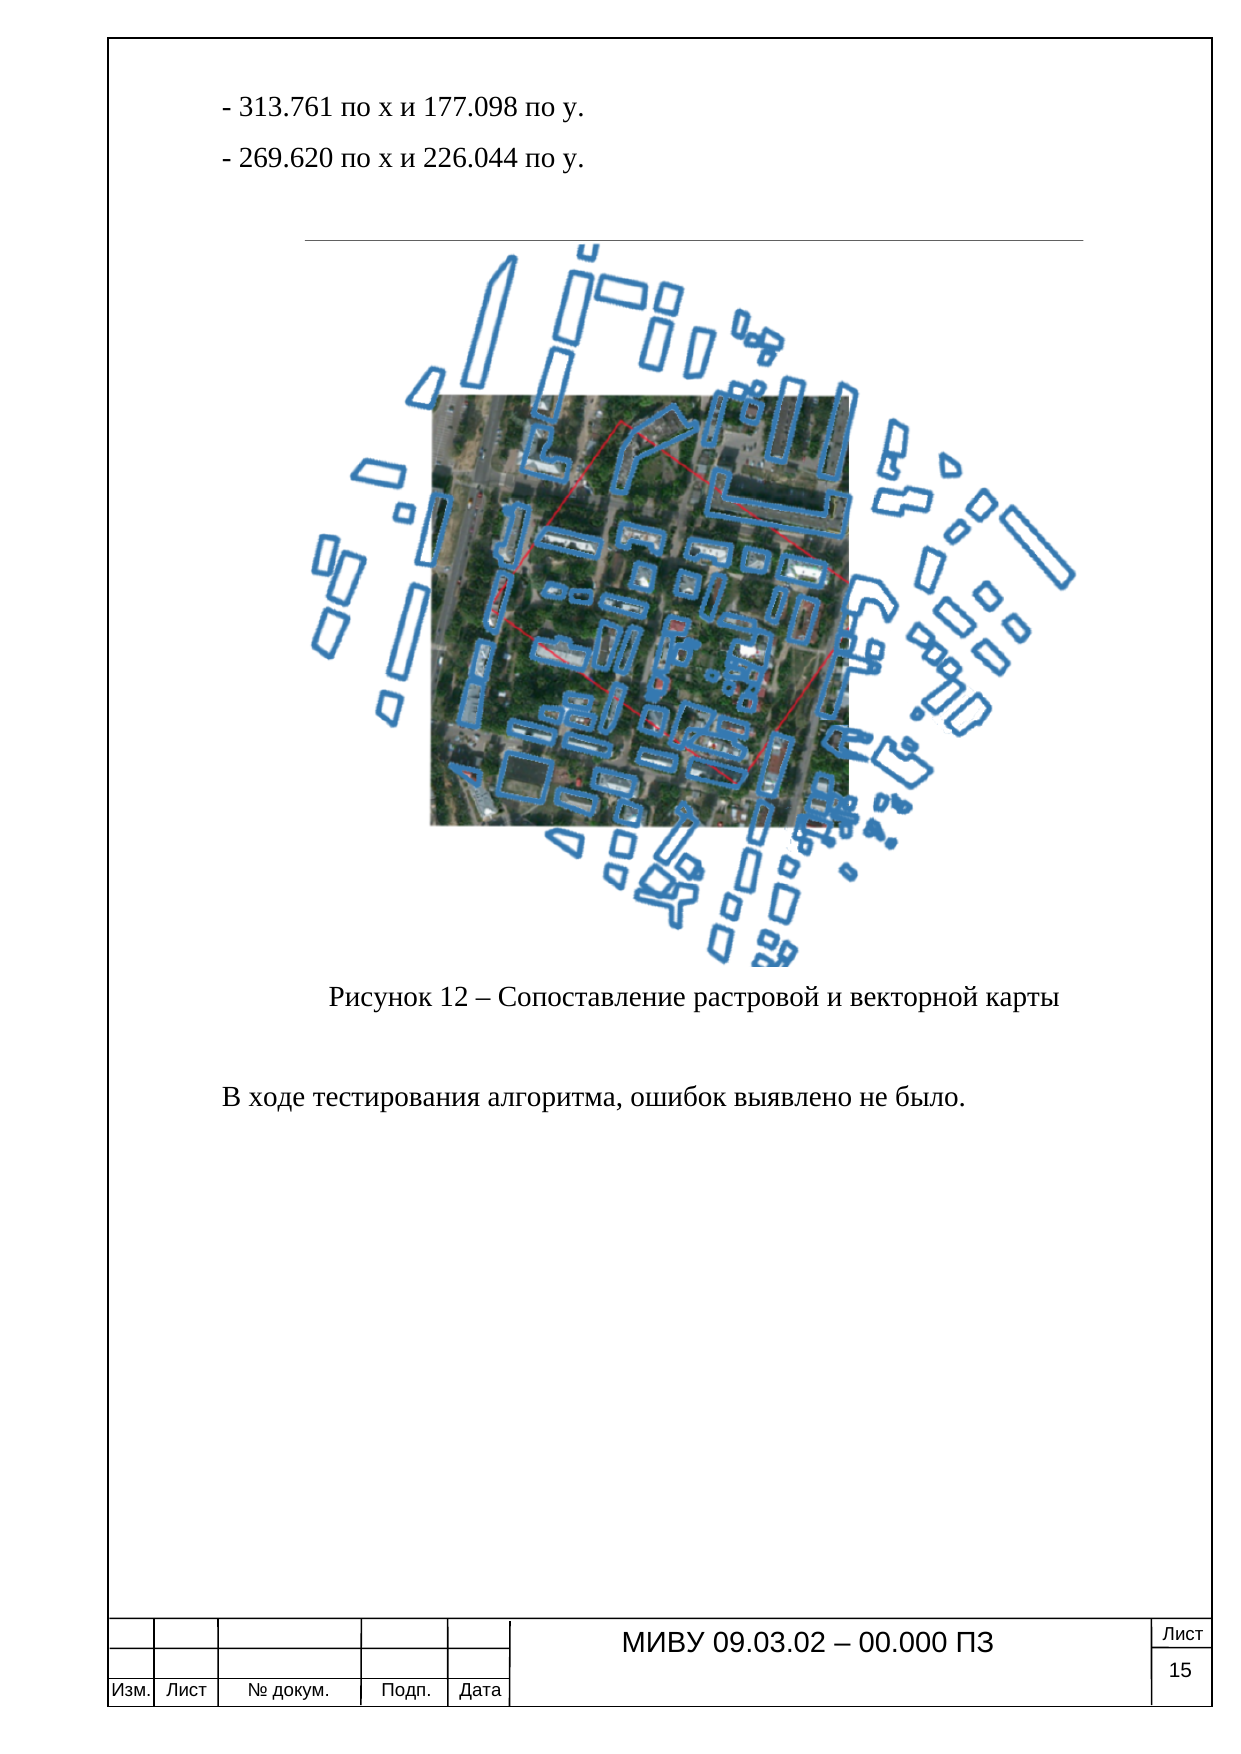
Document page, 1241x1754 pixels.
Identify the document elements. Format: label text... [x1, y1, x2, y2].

text В ходе тестирования алгоритма, ошибок выявлено не было. [148, 1079, 1166, 1112]
picture [304, 240, 1084, 967]
text - 269.620 по x и 226.044 по у. [148, 140, 1166, 173]
text - 313.761 по x и 177.098 по у. [148, 89, 1166, 123]
text Рисунок 12 – Сопоставление растровой и векторной карты [148, 979, 1166, 1012]
